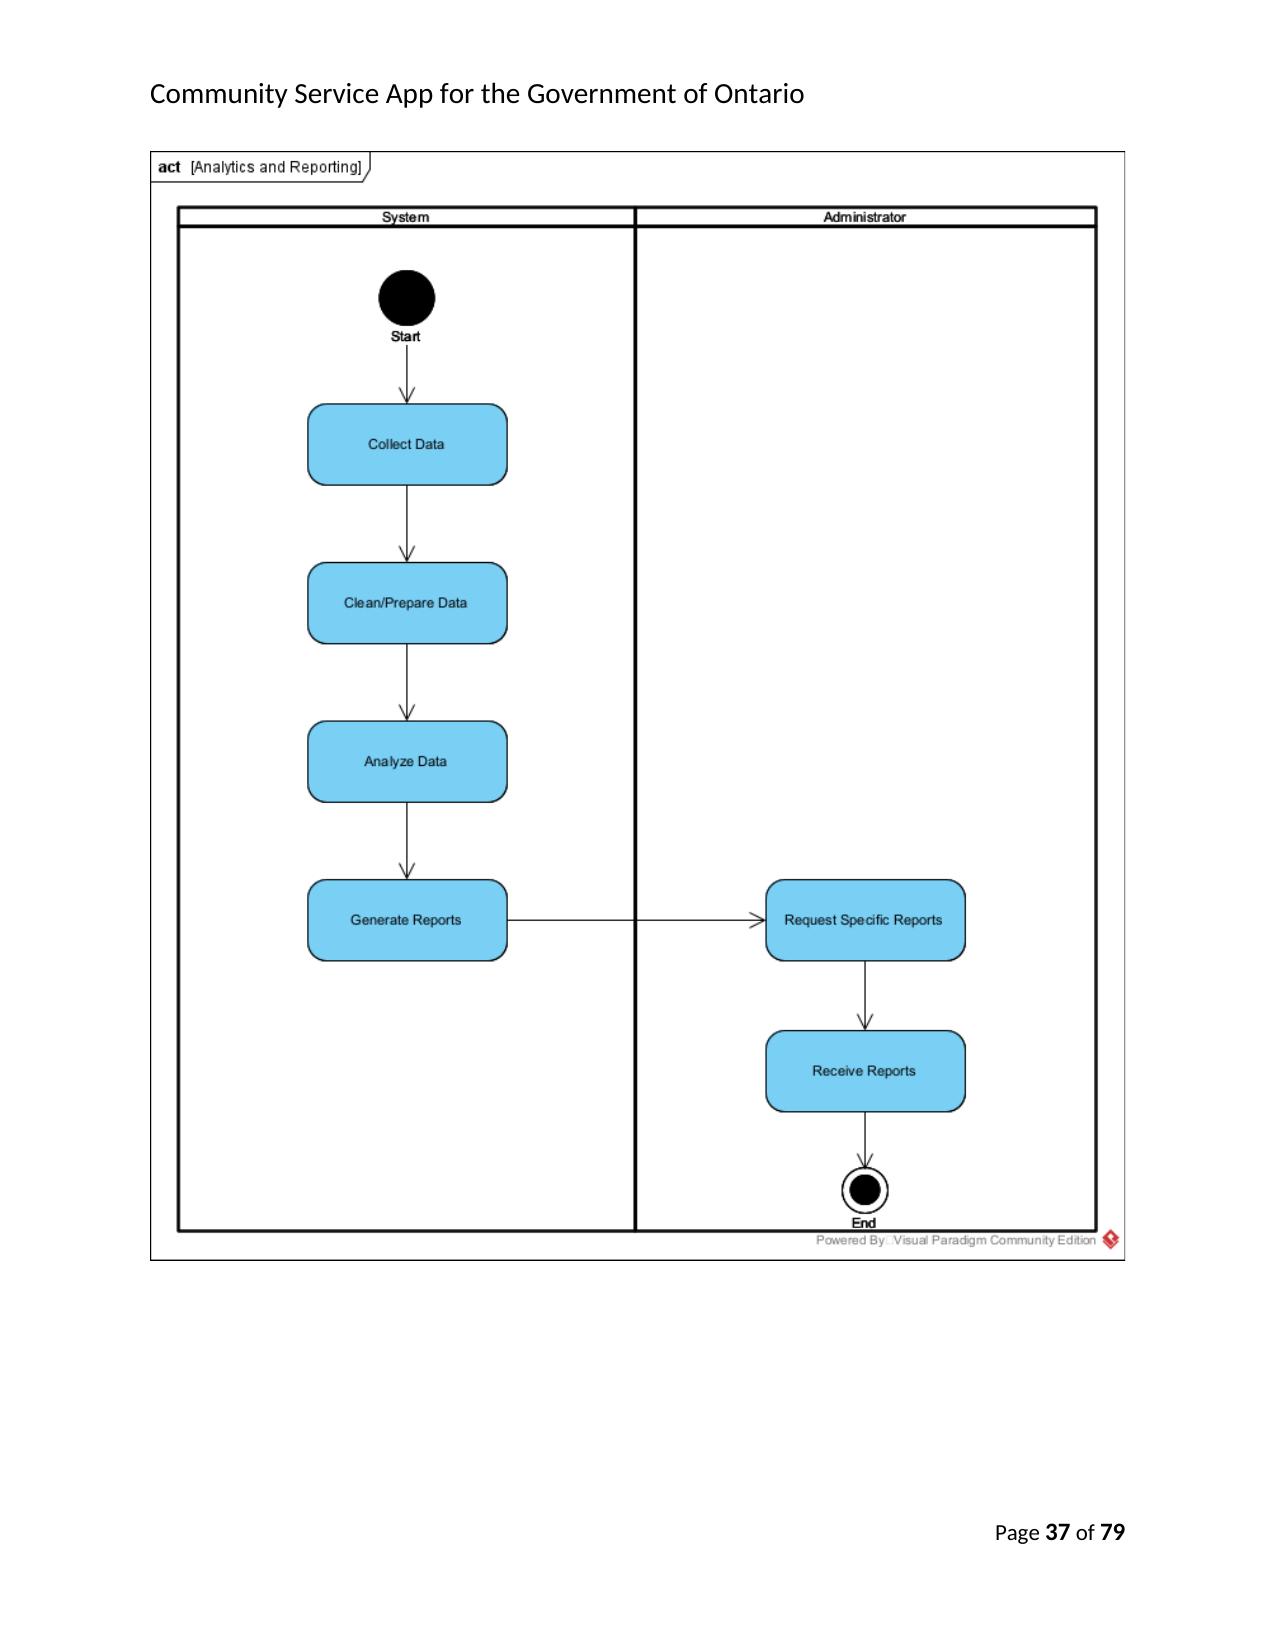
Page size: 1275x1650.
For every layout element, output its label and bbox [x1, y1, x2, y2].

picture [150, 151, 1125, 1261]
